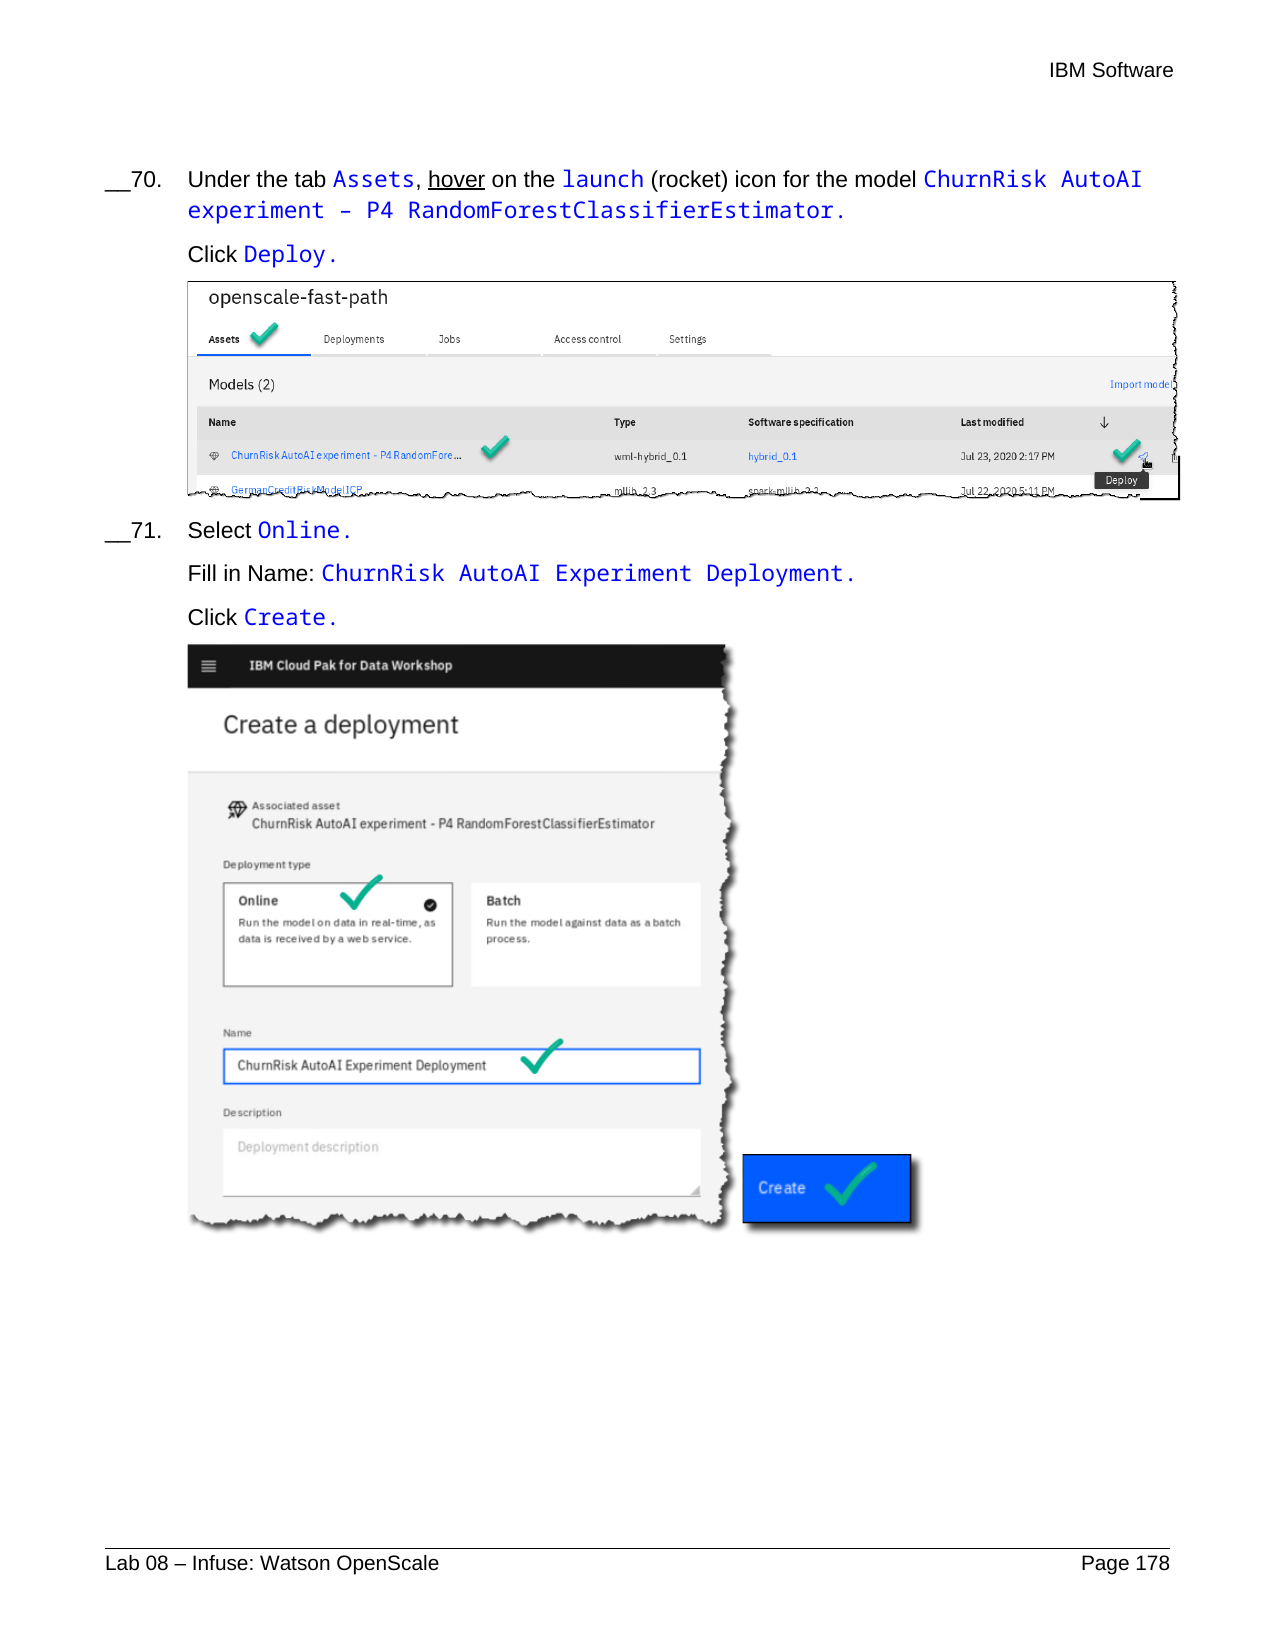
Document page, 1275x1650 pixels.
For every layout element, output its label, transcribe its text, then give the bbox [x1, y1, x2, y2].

list Under the tab Assets, hover on the launch (rocket) icon for the model ChurnRisk AutoAI experiment – P4 RandomForestClassifierEstimator. [105, 162, 1170, 225]
picture [187, 644, 925, 1237]
picture [187, 281, 1181, 501]
list Click Deploy. [187, 237, 1170, 269]
list Select Online. [105, 513, 1170, 545]
list Fill in Name: ChurnRisk AutoAI Experiment Deployment. [187, 557, 1170, 588]
list Click Create. [187, 601, 1170, 632]
